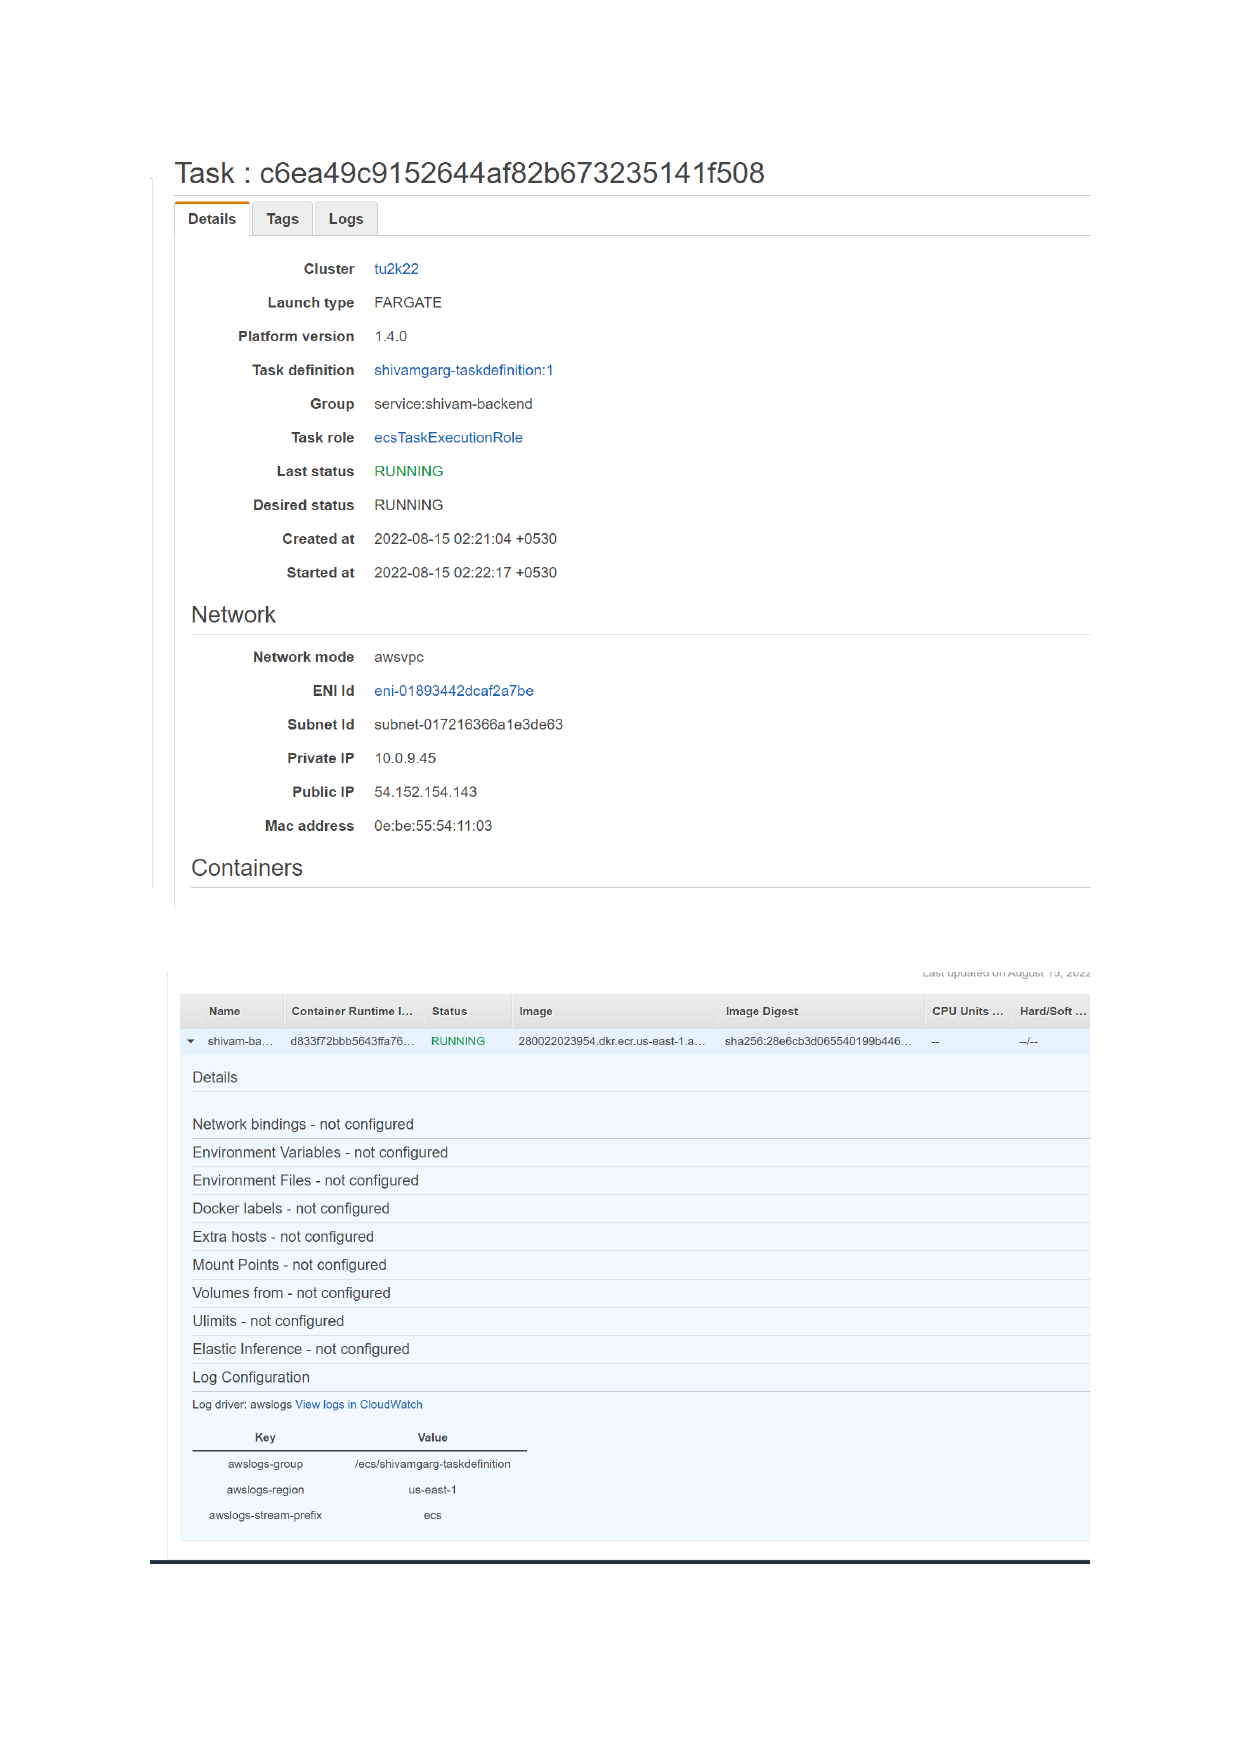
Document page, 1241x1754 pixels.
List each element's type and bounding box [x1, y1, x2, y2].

picture [150, 150, 1091, 907]
picture [150, 972, 1091, 1564]
